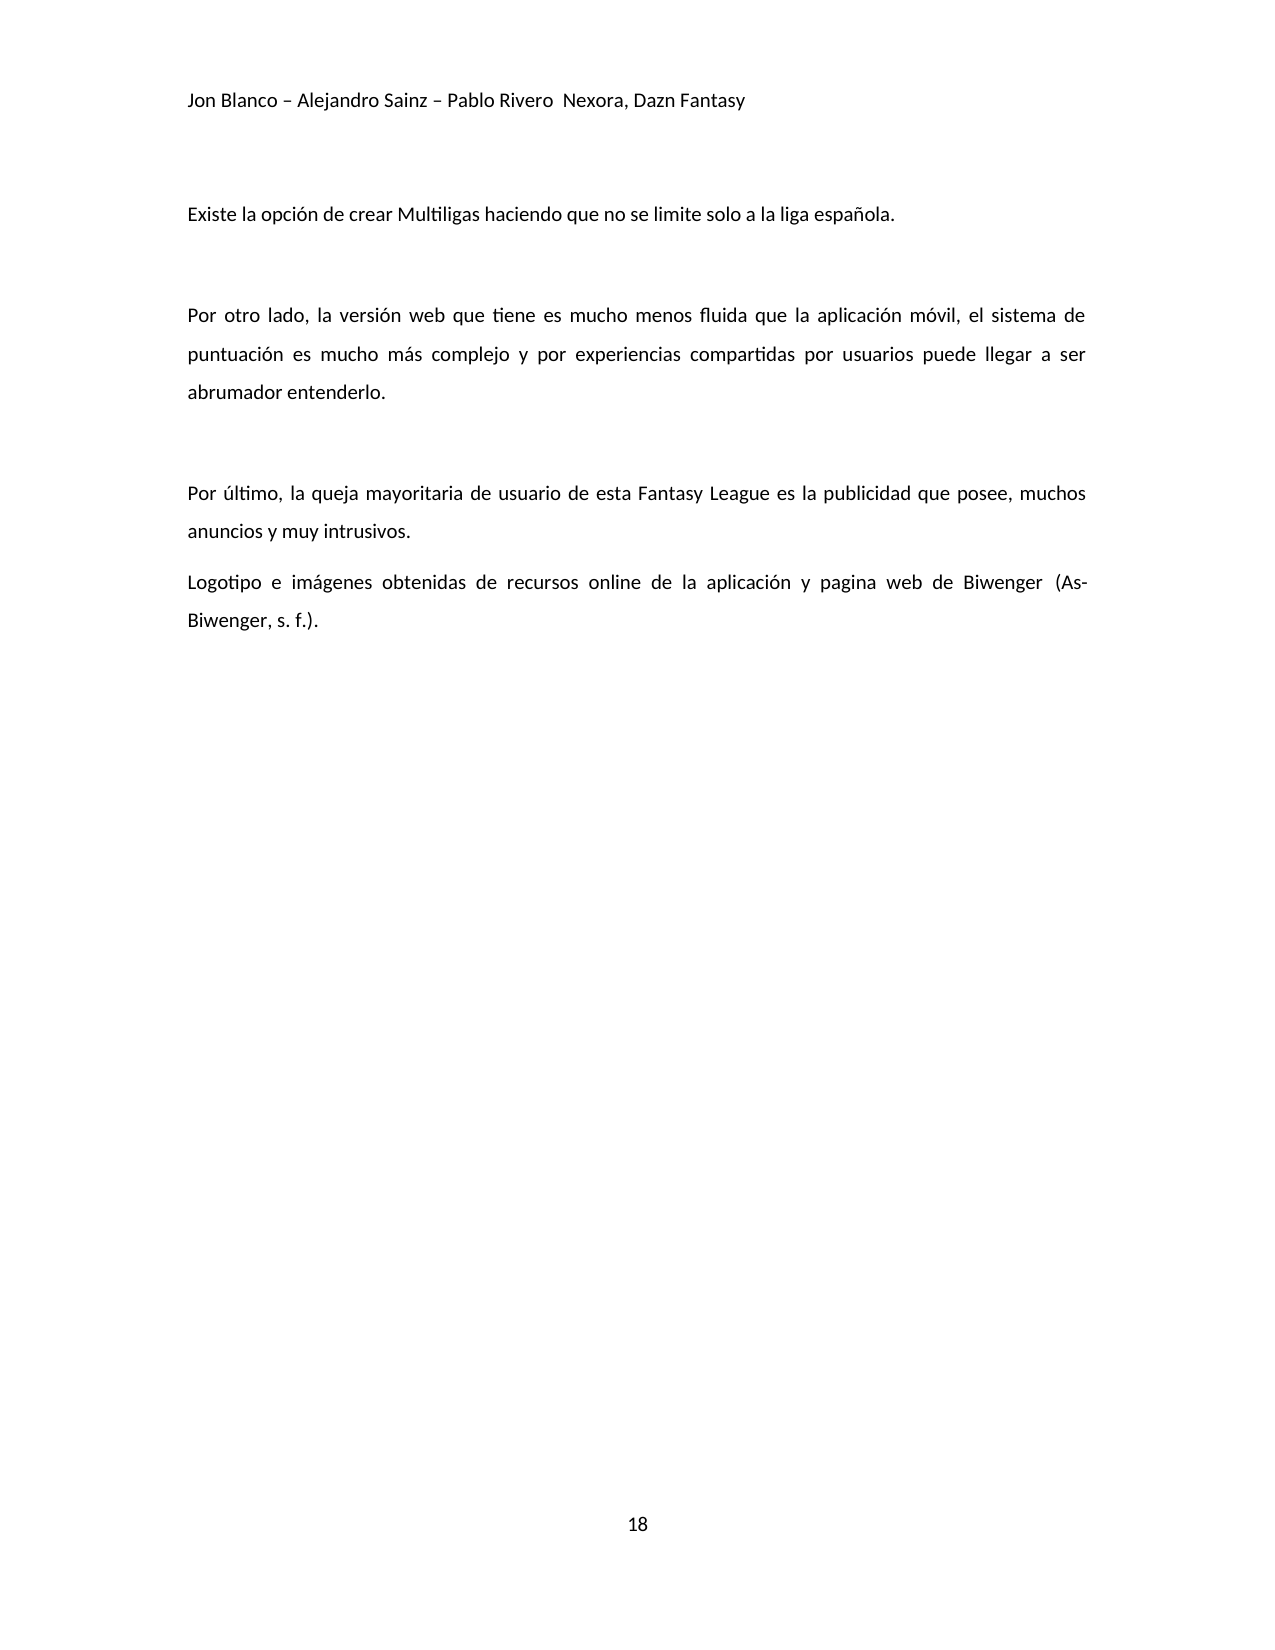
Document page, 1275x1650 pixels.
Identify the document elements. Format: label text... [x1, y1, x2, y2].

text Existe la opción de crear Multiligas haciendo que no se limite solo a la liga española. [187, 201, 1087, 227]
text Logotipo e imágenes obtenidas de recursos online de la aplicación y pagina web de Biwenger . [187, 569, 1087, 632]
text Por último, la queja mayoritaria de usuario de esta Fantasy League es la publicidad que posee, muchos anuncios y muy intrusivos. [187, 480, 1087, 544]
text Por otro lado, la versión web que tiene es mucho menos fluida que la aplicación móvil, el sistema de puntuación es mucho más complejo y por experiencias compartidas por usuarios puede llegar a ser abrumador entenderlo. [187, 303, 1087, 404]
